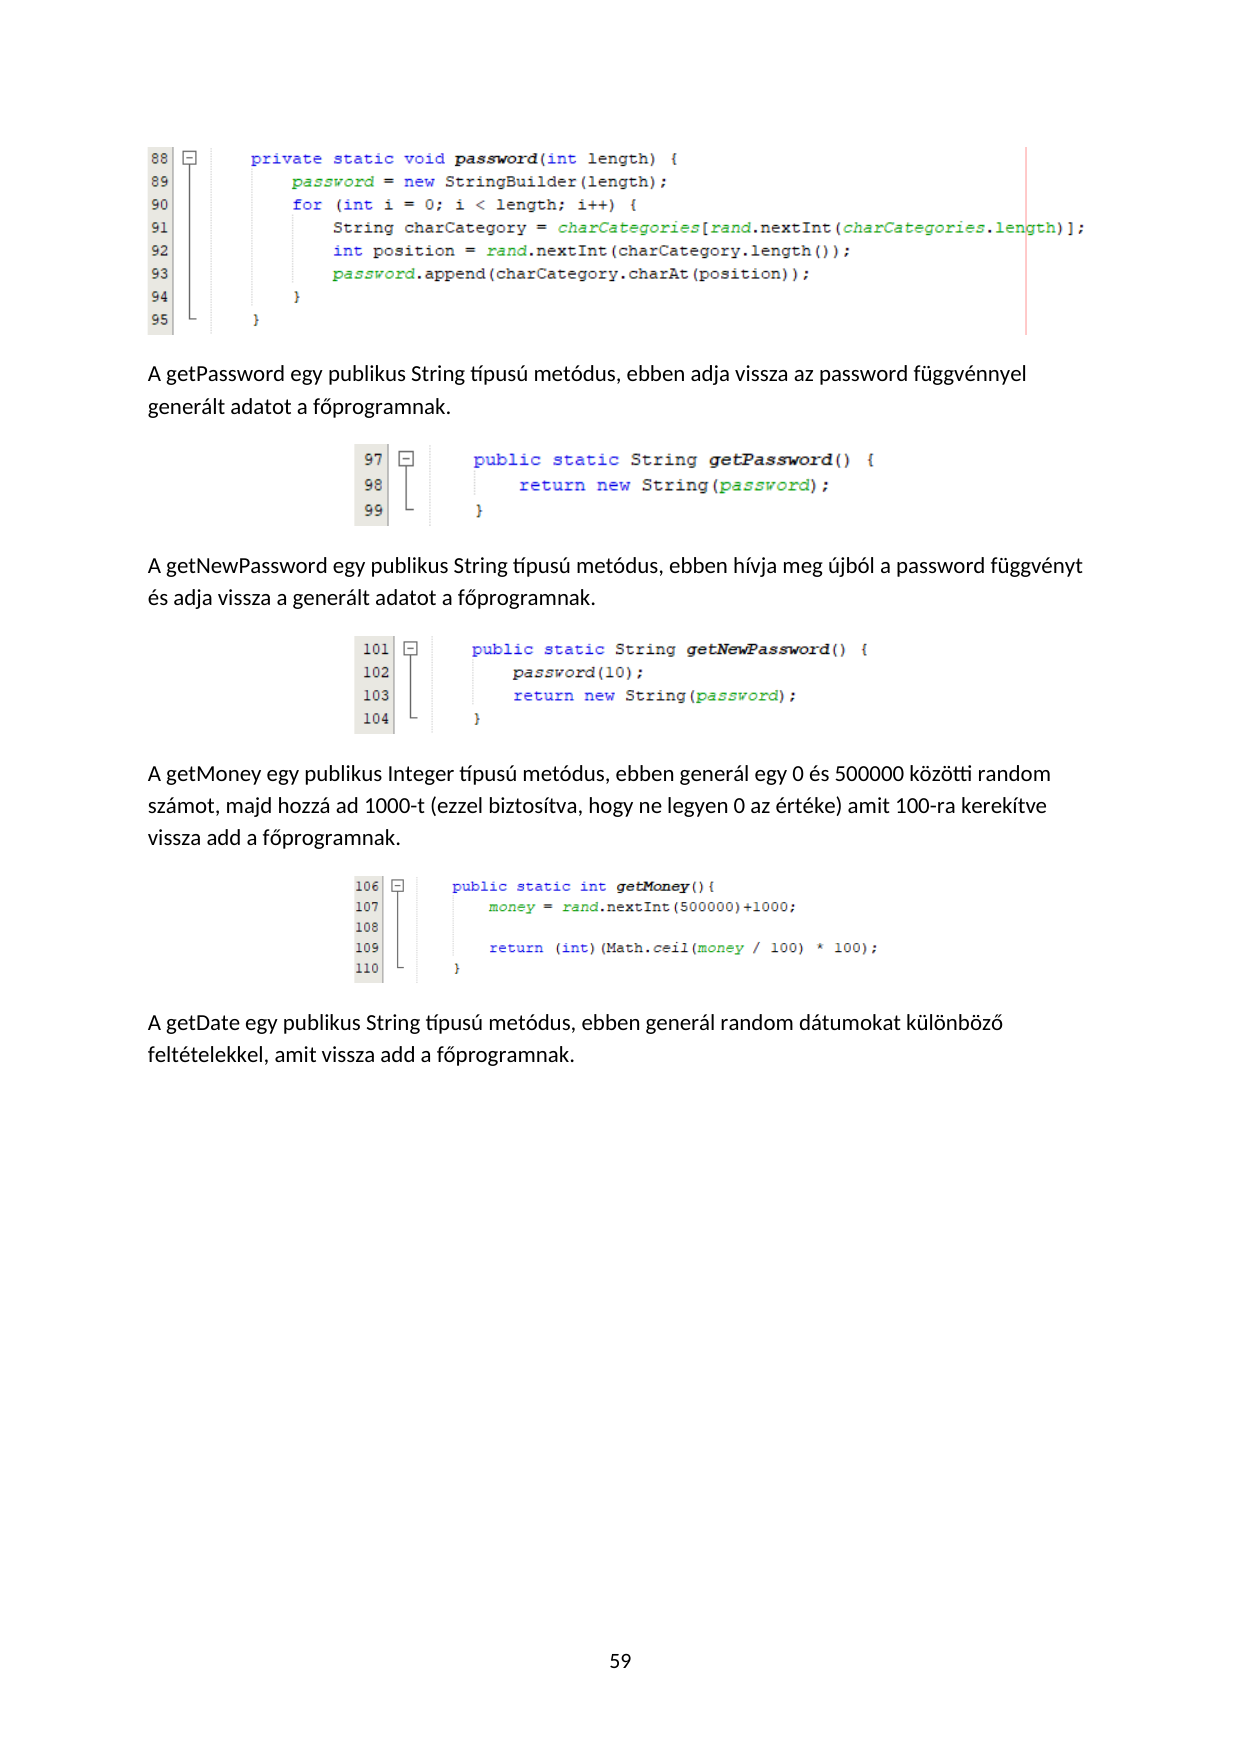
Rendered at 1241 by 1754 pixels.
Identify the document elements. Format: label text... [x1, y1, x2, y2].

text A getPassword egy publikus String típusú metódus, ebben adja vissza az password függvénnyel generált adatot a főprogramnak. [148, 359, 1093, 420]
picture [354, 876, 886, 983]
picture [354, 444, 886, 526]
text A getNewPassword egy publikus String típusú metódus, ebben hívja meg újból a password függvényt és adja vissza a generált adatot a főprogramnak. [148, 551, 1093, 611]
text A getDate egy publikus String típusú metódus, ebben generál random dátumokat különböző feltételekkel, amit vissza add a főprogramnak. [148, 1008, 1093, 1068]
picture [354, 636, 886, 734]
picture [147, 147, 1093, 335]
text A getMoney egy publikus Integer típusú metódus, ebben generál egy 0 és 500000 közötti random számot, majd hozzá ad 1000-t (ezzel biztosítva, hogy ne legyen 0 az értéke) amit 100-ra kerekítve vissza add a főprogramnak. [148, 759, 1093, 851]
